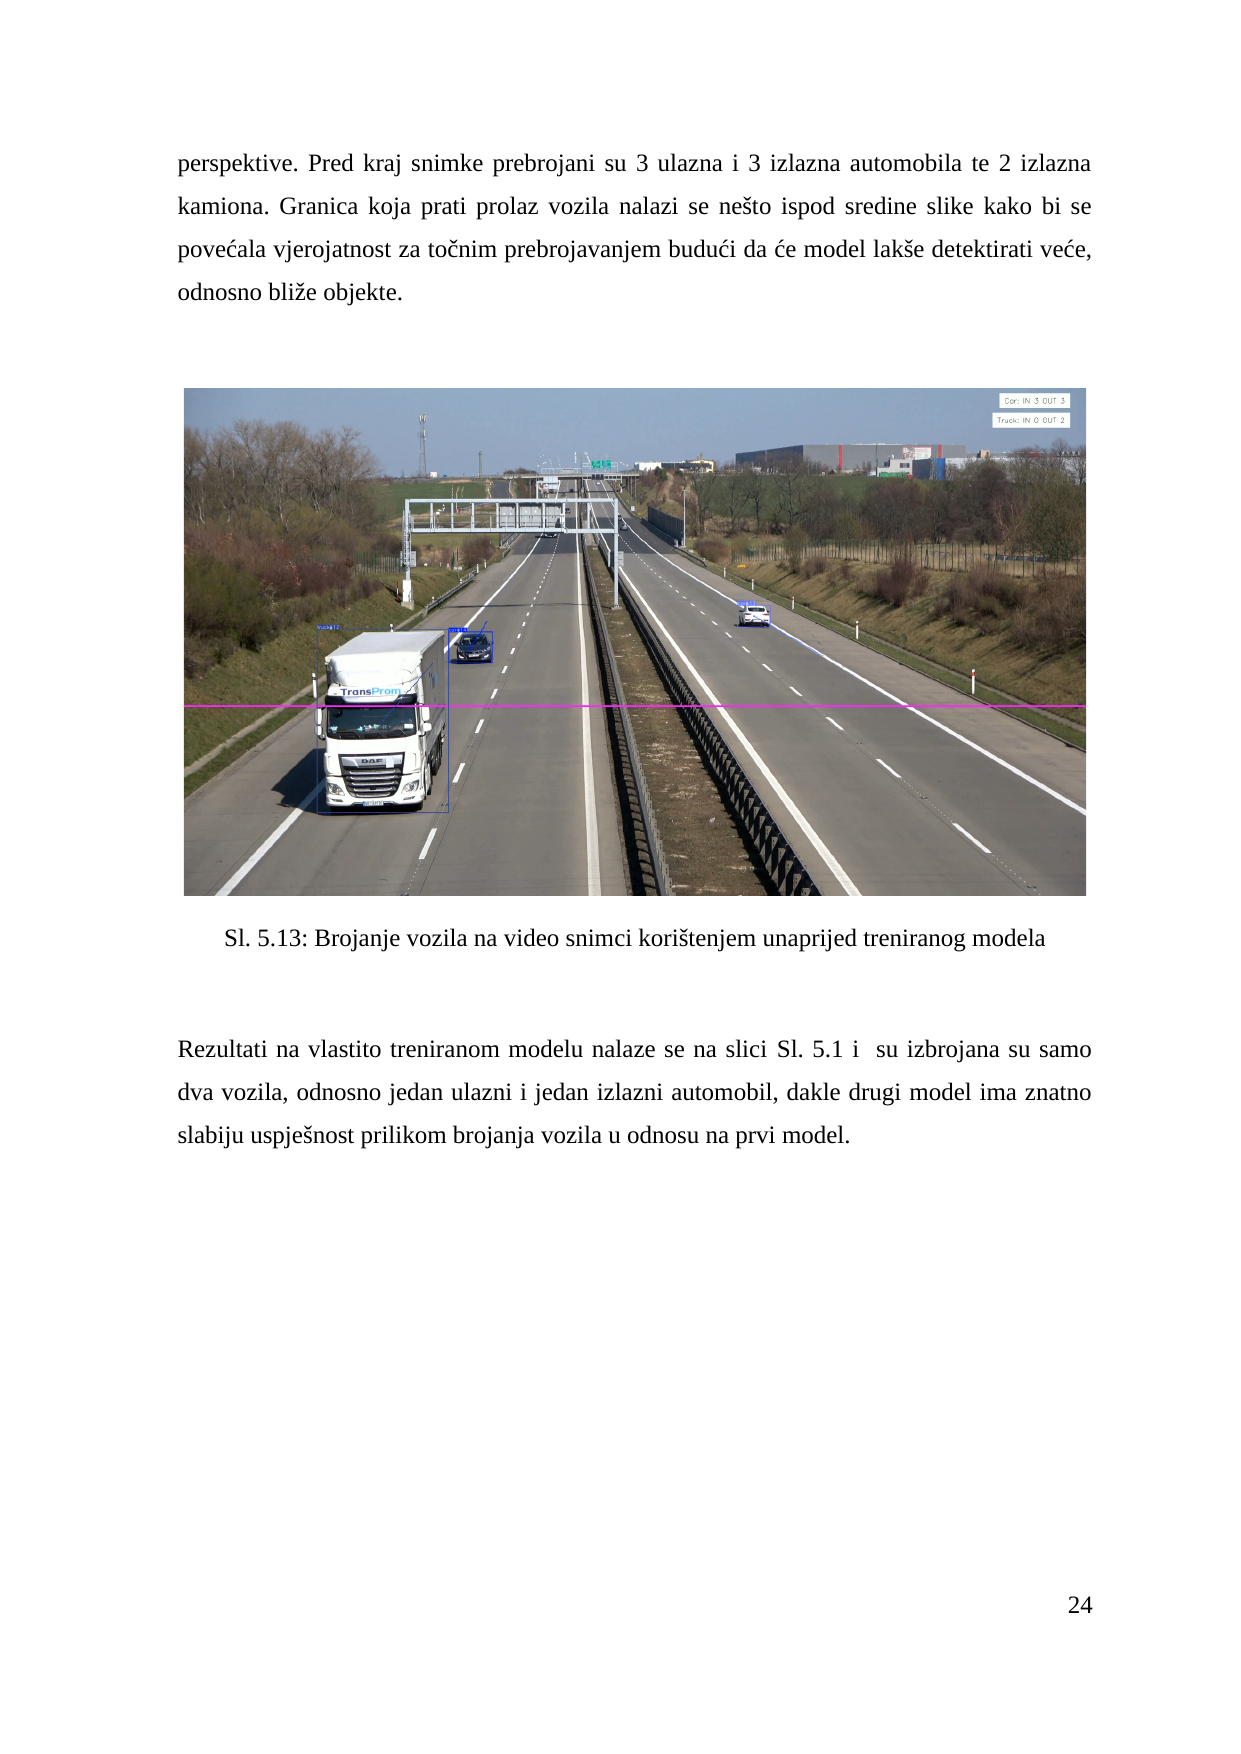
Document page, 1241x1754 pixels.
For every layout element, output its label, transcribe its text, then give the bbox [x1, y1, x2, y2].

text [177, 148, 1092, 306]
text Rezultati na vlastito treniranom modelu nalaze se na slici Sl. 5.14 i su izbrojana su samo dva vozila, odnosno jedan ulazni i jedan izlazni automobil, dakle drugi model ima znatno slabiju uspješnost prilikom brojanja vozila u odnosu na prvi model. [177, 1034, 1092, 1149]
picture [183, 388, 1087, 896]
text Sl. 5.13: Brojanje vozila na video snimci korištenjem unaprijed treniranog modela [177, 923, 1092, 951]
